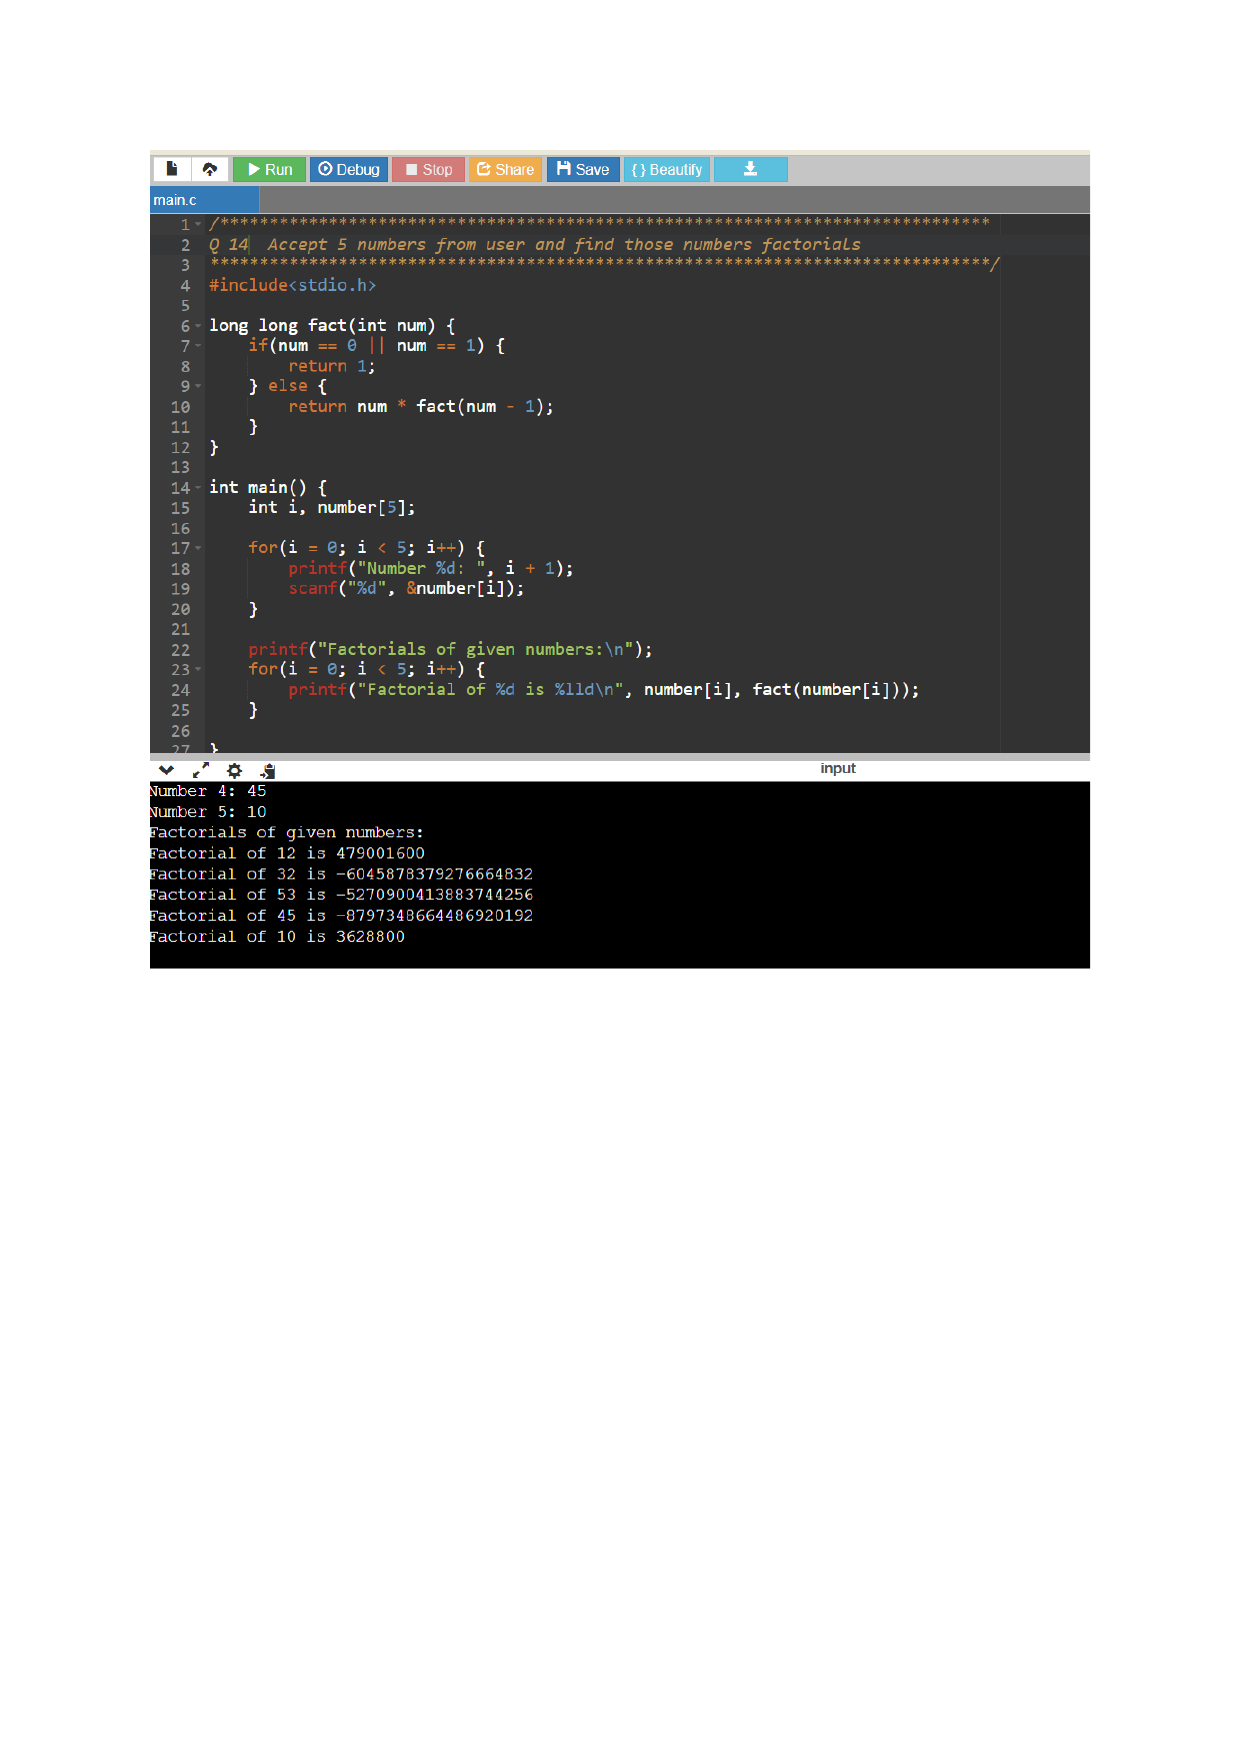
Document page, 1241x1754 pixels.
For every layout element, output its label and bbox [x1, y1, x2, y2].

picture [150, 150, 1091, 969]
